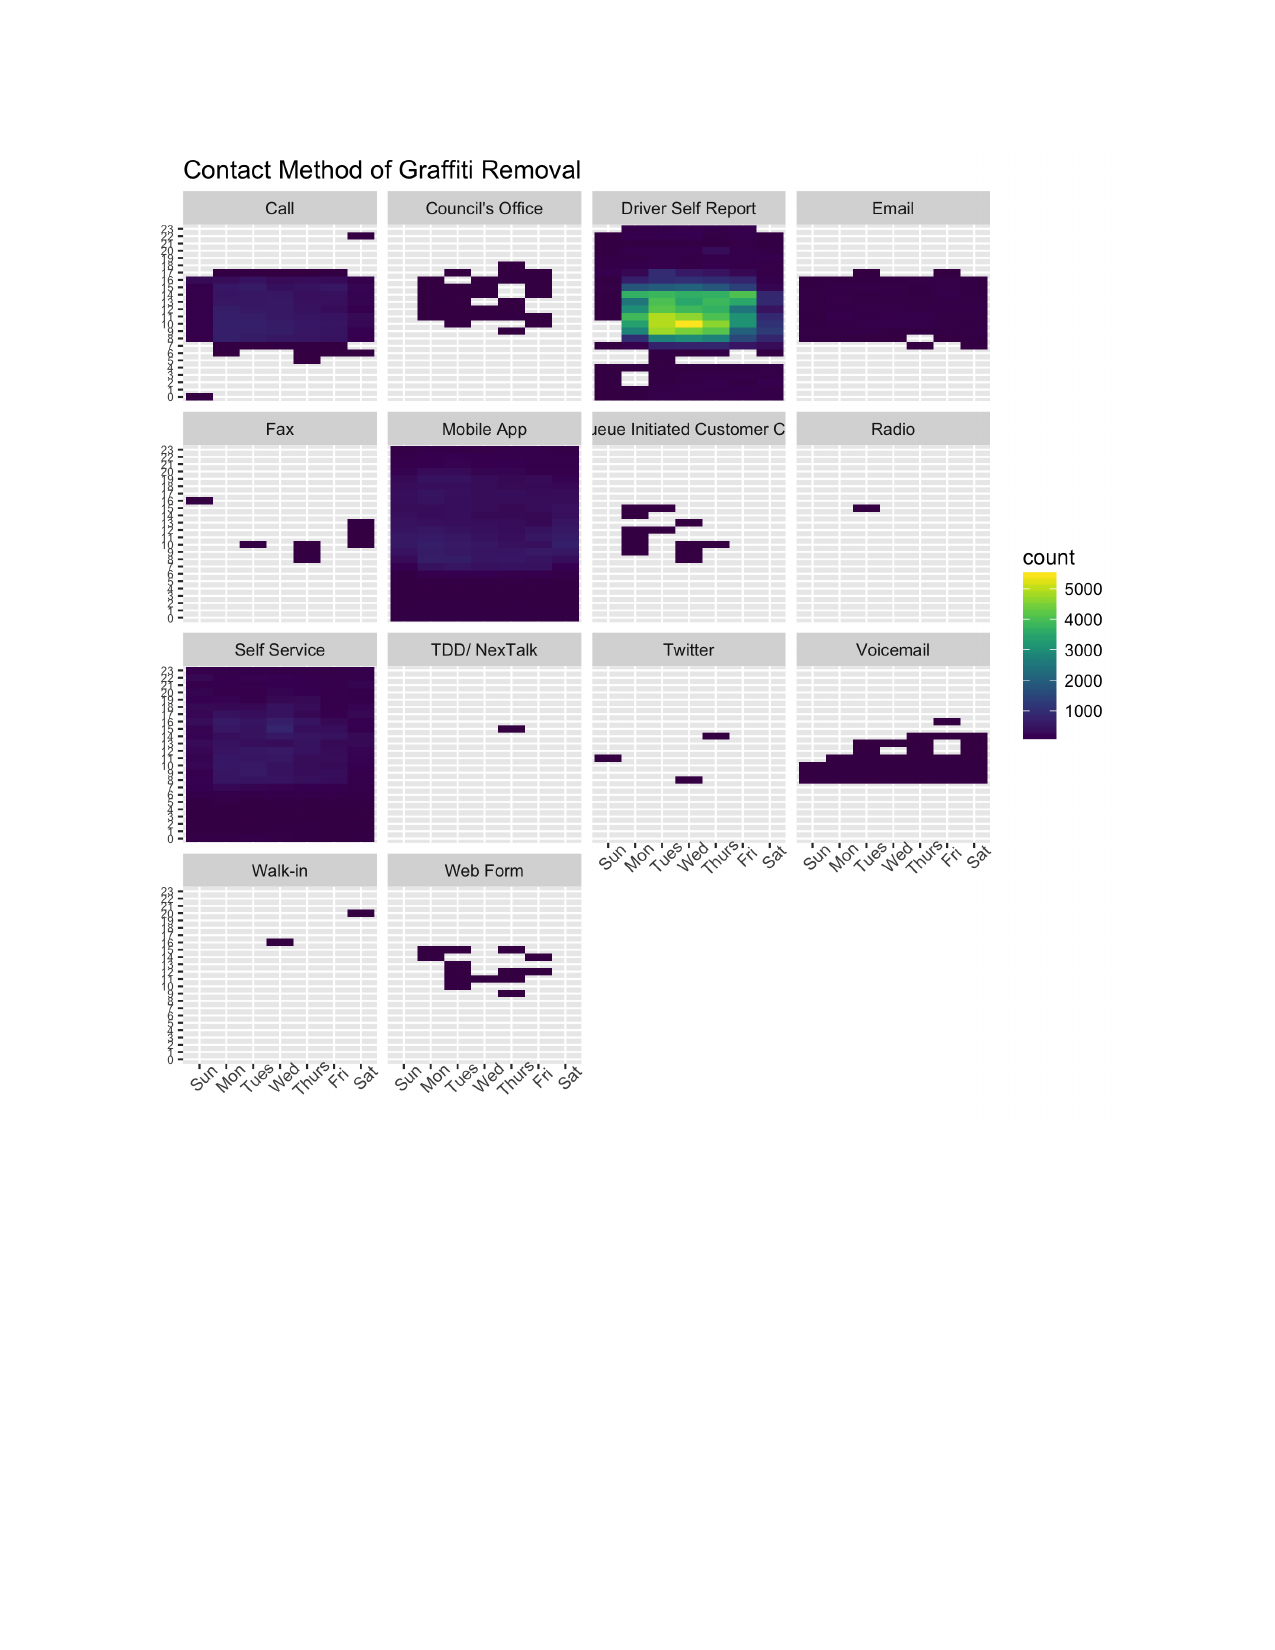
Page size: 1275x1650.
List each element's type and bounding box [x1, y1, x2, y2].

picture [150, 150, 1123, 1123]
